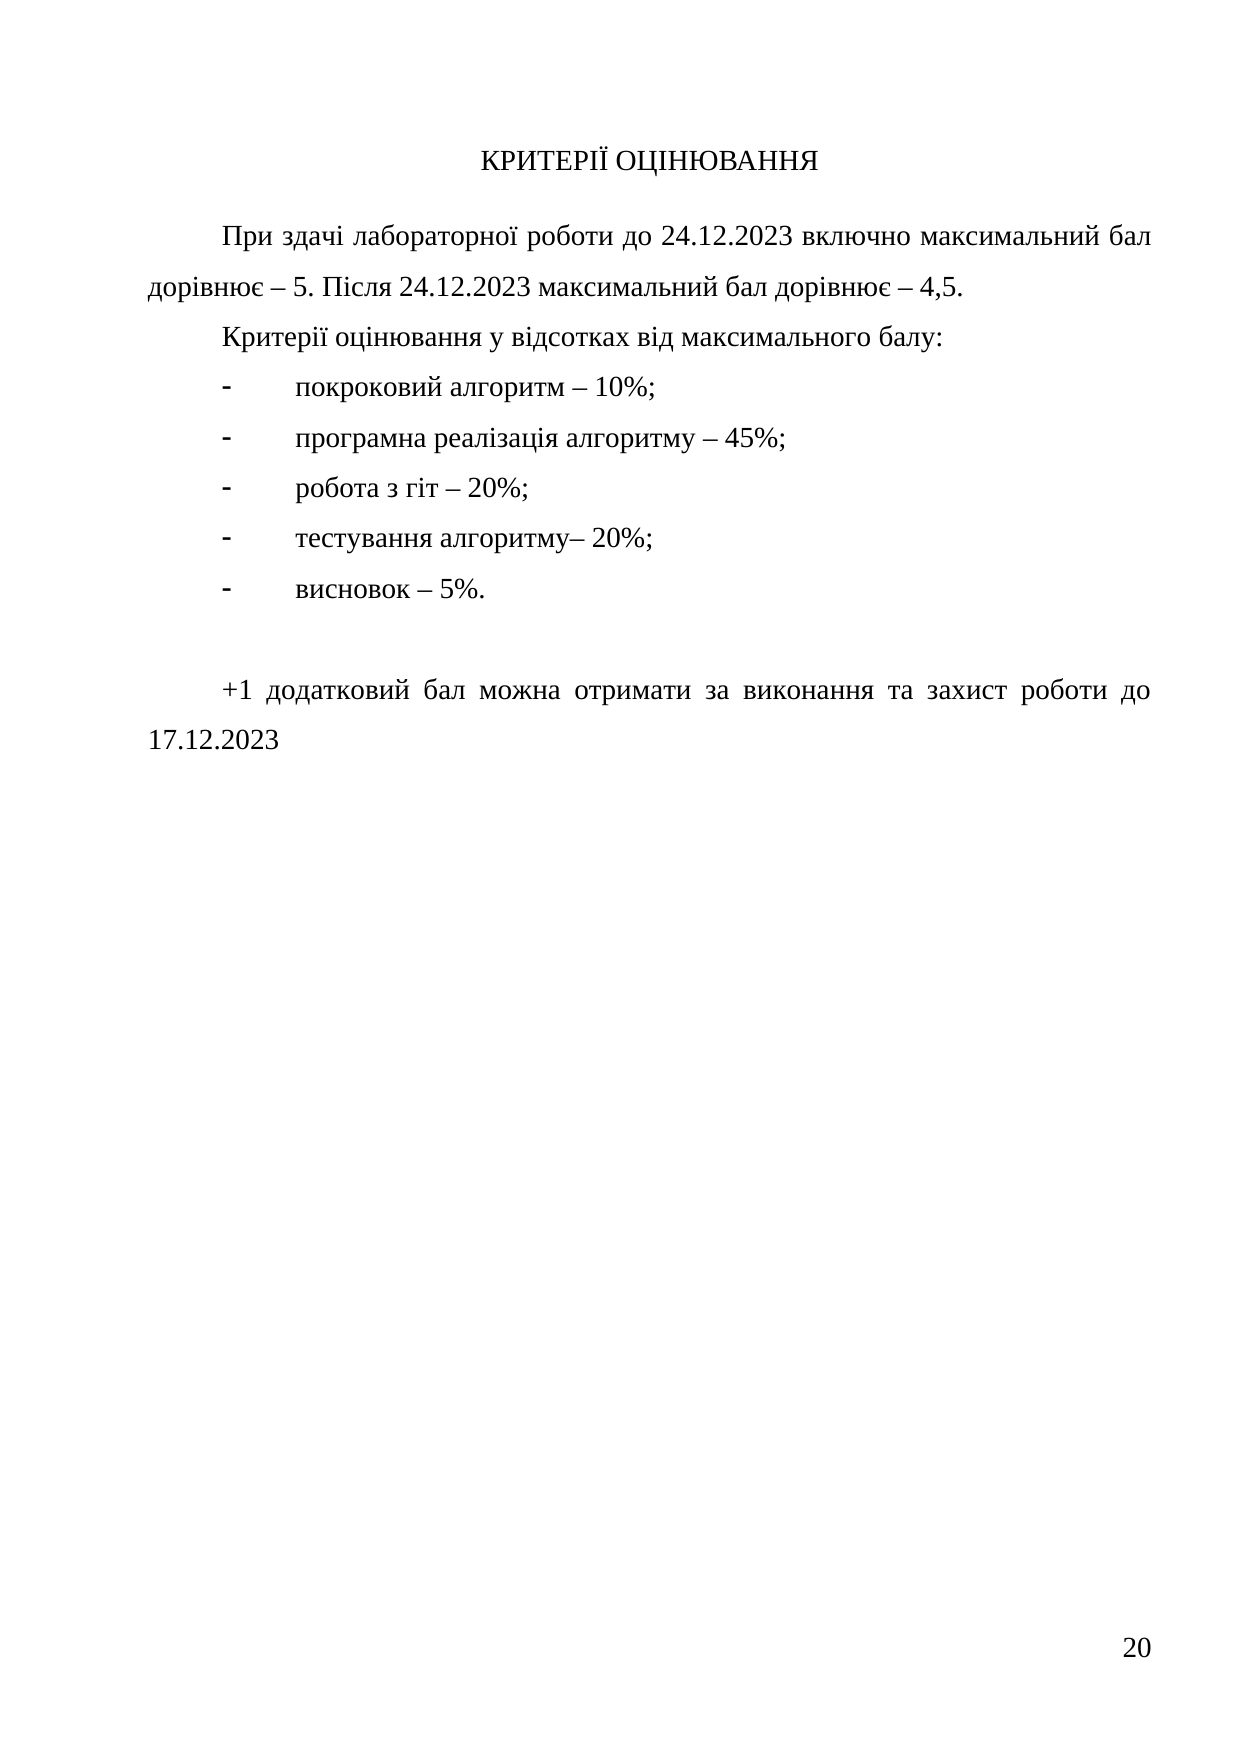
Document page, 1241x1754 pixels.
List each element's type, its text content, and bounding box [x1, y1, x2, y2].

list робота з гіт – 20%; [222, 470, 1152, 504]
list програмна реалізація алгоритму – 45%; [222, 420, 1152, 453]
text Критерії оцінювання [148, 143, 1152, 177]
text При здачі лабораторної роботи до 24.12.2023 включно максимальний бал дорівнює – 5. Після 24.12.2023 максимальний бал дорівнює – 4,5. [148, 218, 1152, 302]
list тестування алгоритму– 20%; [222, 521, 1152, 554]
list покроковий алгоритм – 10%; [222, 369, 1152, 403]
text Критерії оцінювання у відсотках від максимального балу: [148, 319, 1152, 353]
list висновок – 5%. [222, 571, 1152, 605]
text +1 додатковий бал можна отримати за виконання та захист роботи до 17.12.2023 [148, 672, 1152, 756]
